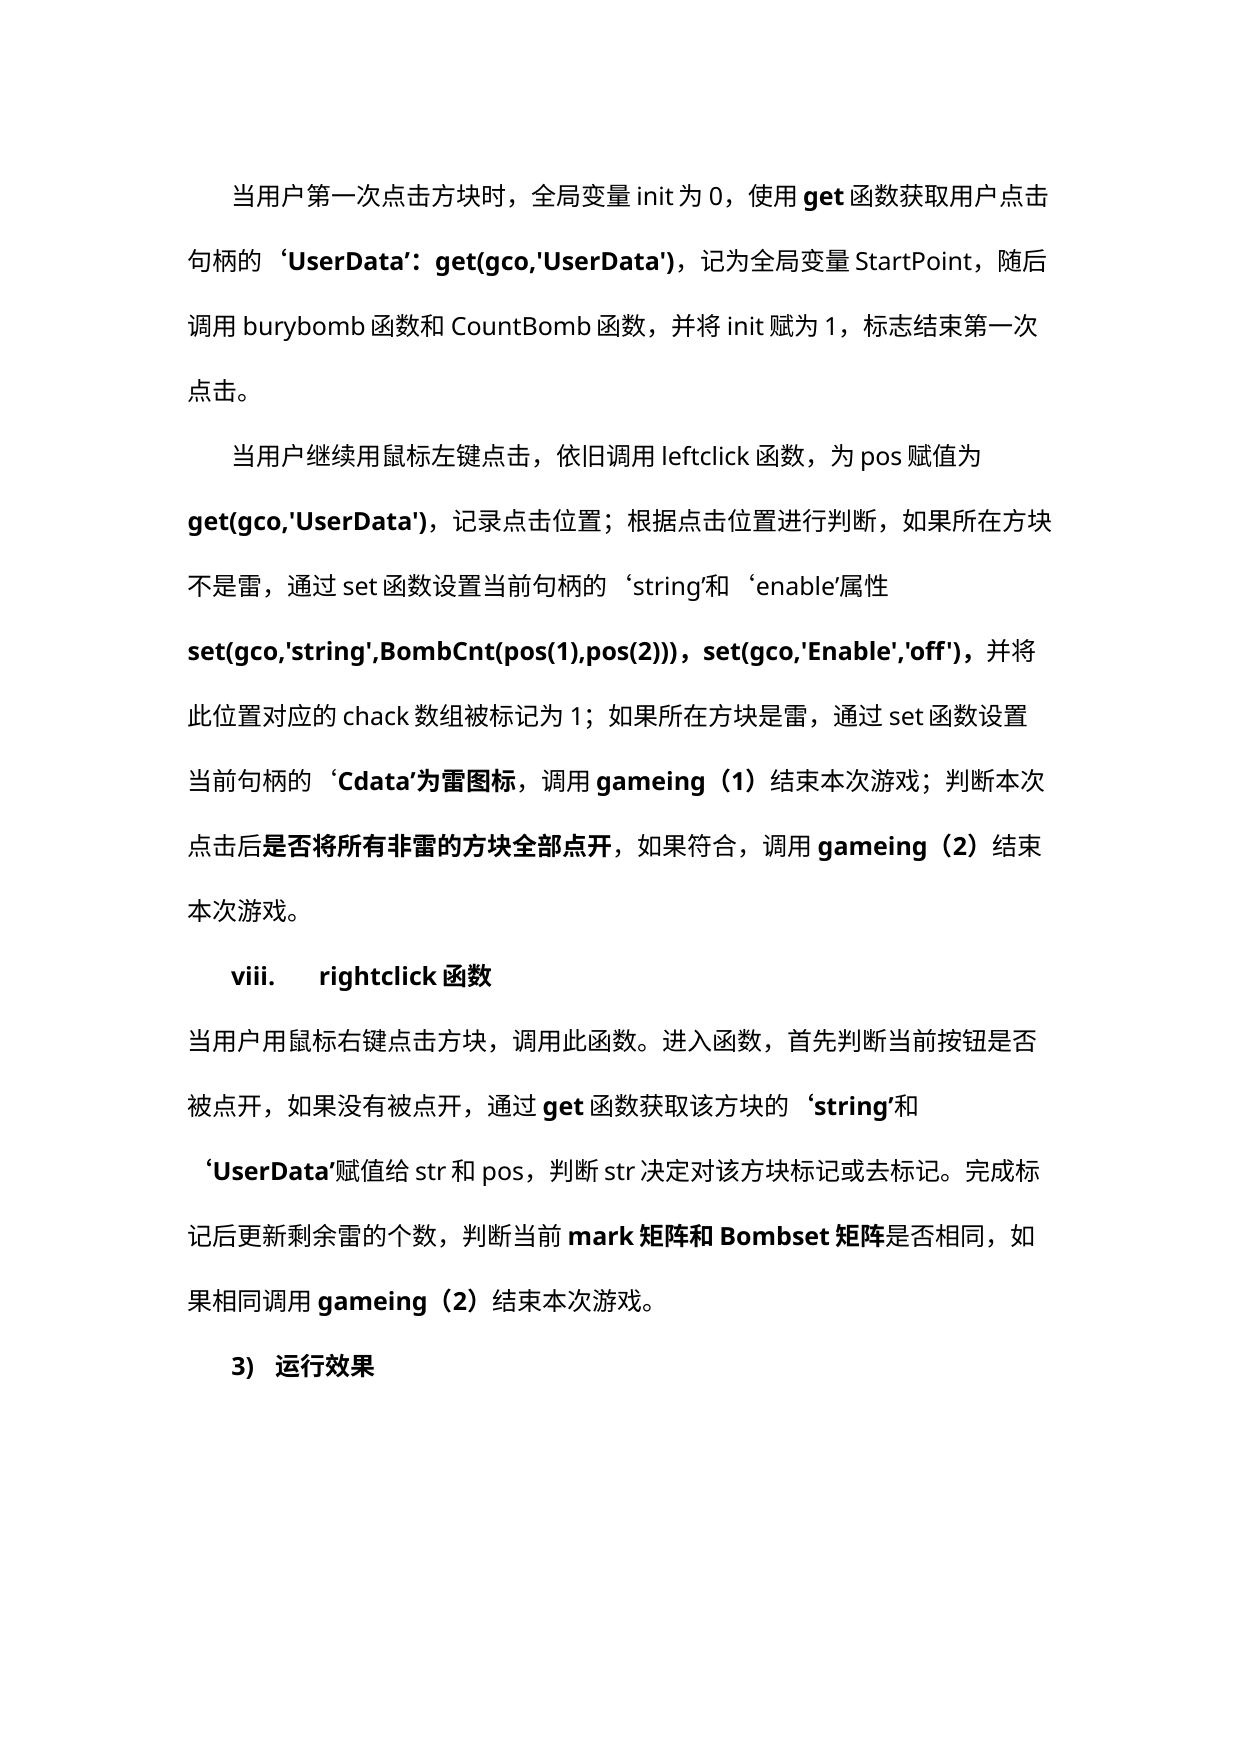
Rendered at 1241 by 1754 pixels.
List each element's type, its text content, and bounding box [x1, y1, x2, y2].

text 当用户第一次点击方块时，全局变量init为0，使用get函数获取用户点击句柄的‘UserData’：get(gco,'UserData')，记为全局变量StartPoint，随后调用burybomb函数和CountBomb函数，并将init赋为1，标志结束第一次点击。 [187, 162, 1053, 422]
list rightclick函数 [275, 942, 1053, 1007]
text 当用户用鼠标右键点击方块，调用此函数。进入函数，首先判断当前按钮是否被点开，如果没有被点开，通过get函数获取该方块的‘string’和‘UserData’赋值给str和pos，判断str决定对该方块标记或去标记。完成标记后更新剩余雷的个数，判断当前mark矩阵和Bombset矩阵是否相同，如果相同调用gameing（2）结束本次游戏。 [187, 1007, 1053, 1332]
list 运行效果 [231, 1332, 1053, 1397]
text 当用户继续用鼠标左键点击，依旧调用leftclick函数，为pos赋值为get(gco,'UserData')，记录点击位置；根据点击位置进行判断，如果所在方块不是雷，通过set函数设置当前句柄的‘string’和‘enable’属性set(gco,'string',BombCnt(pos(1),pos(2)))，set(gco,'Enable','off')，并将此位置对应的chack数组被标记为1；如果所在方块是雷，通过set函数设置当前句柄的‘Cdata’为雷图标，调用gameing（1）结束本次游戏；判断本次点击后是否将所有非雷的方块全部点开，如果符合，调用gameing（2）结束本次游戏。 [187, 422, 1053, 942]
